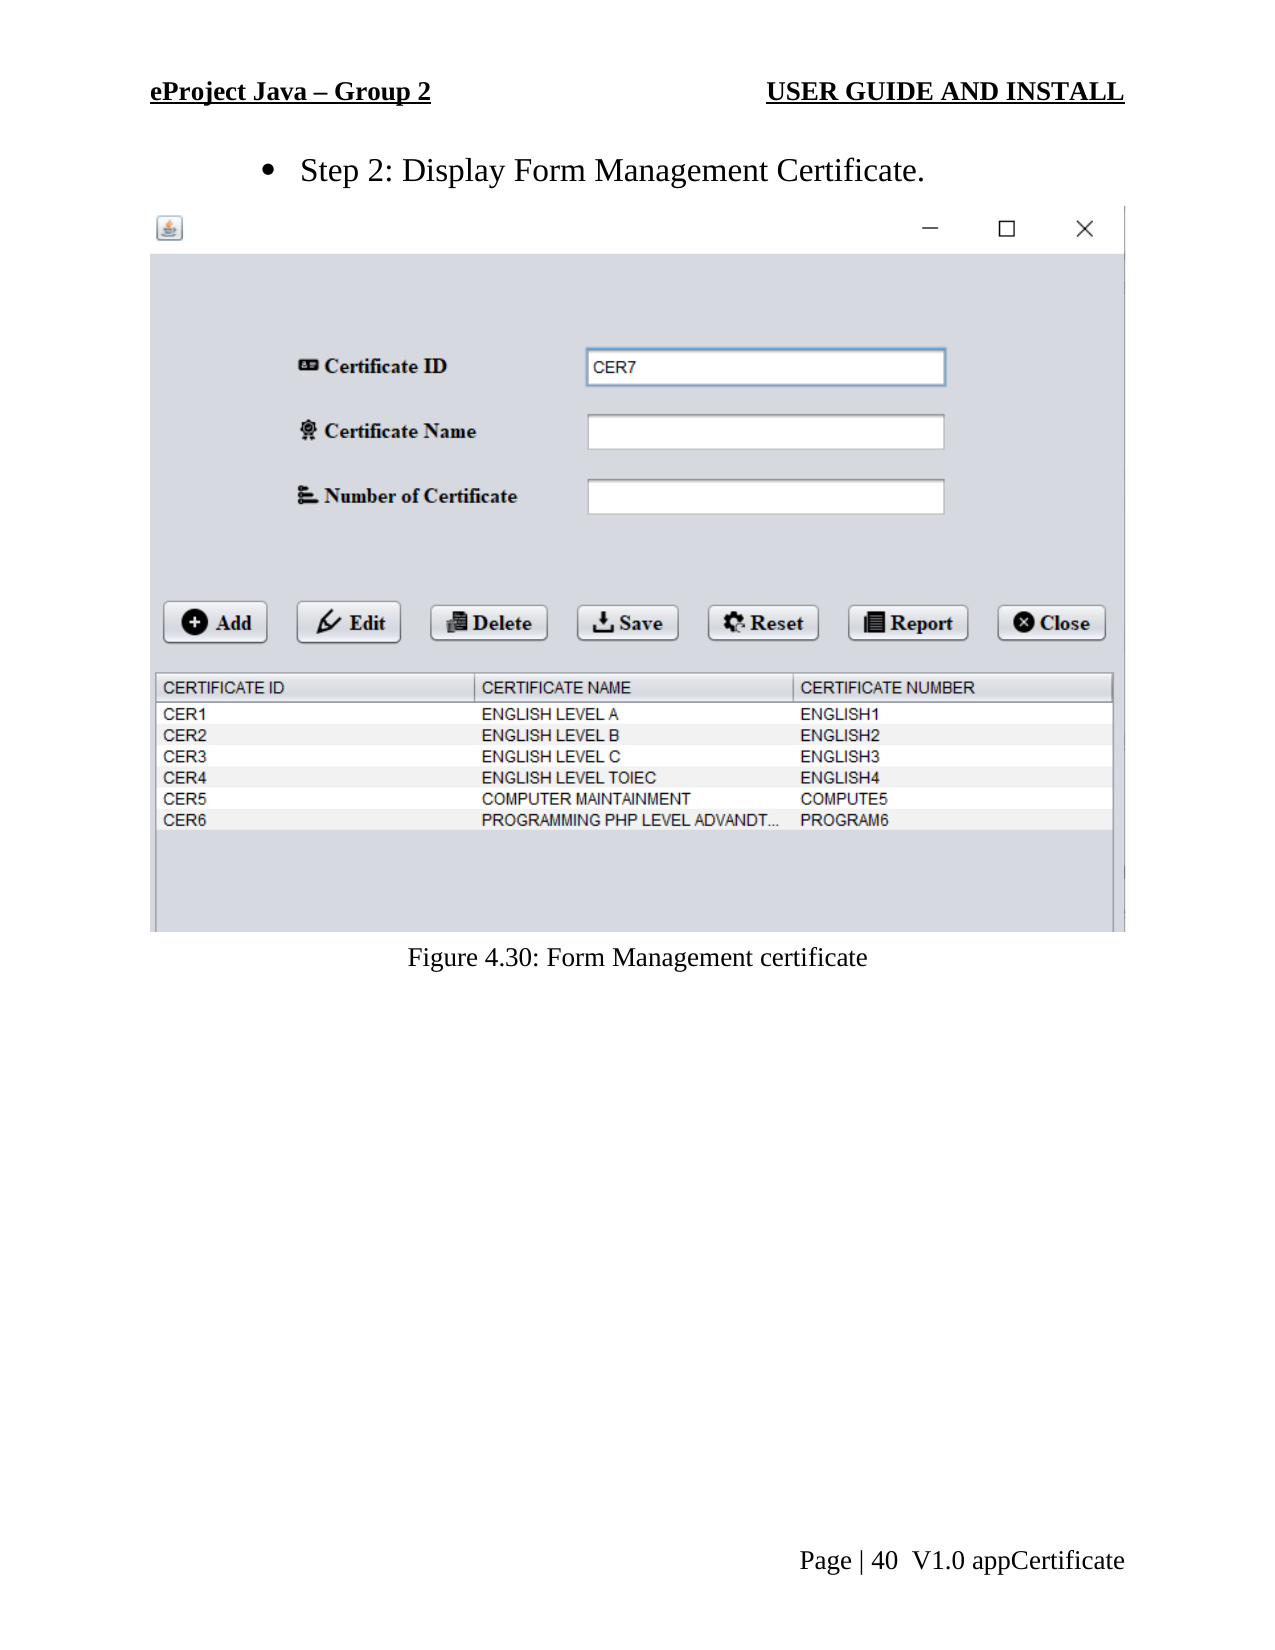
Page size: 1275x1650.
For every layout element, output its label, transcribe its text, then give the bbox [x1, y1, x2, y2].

picture [150, 206, 1125, 932]
list Step 2: Display Form Management Certificate. [262, 150, 1125, 188]
